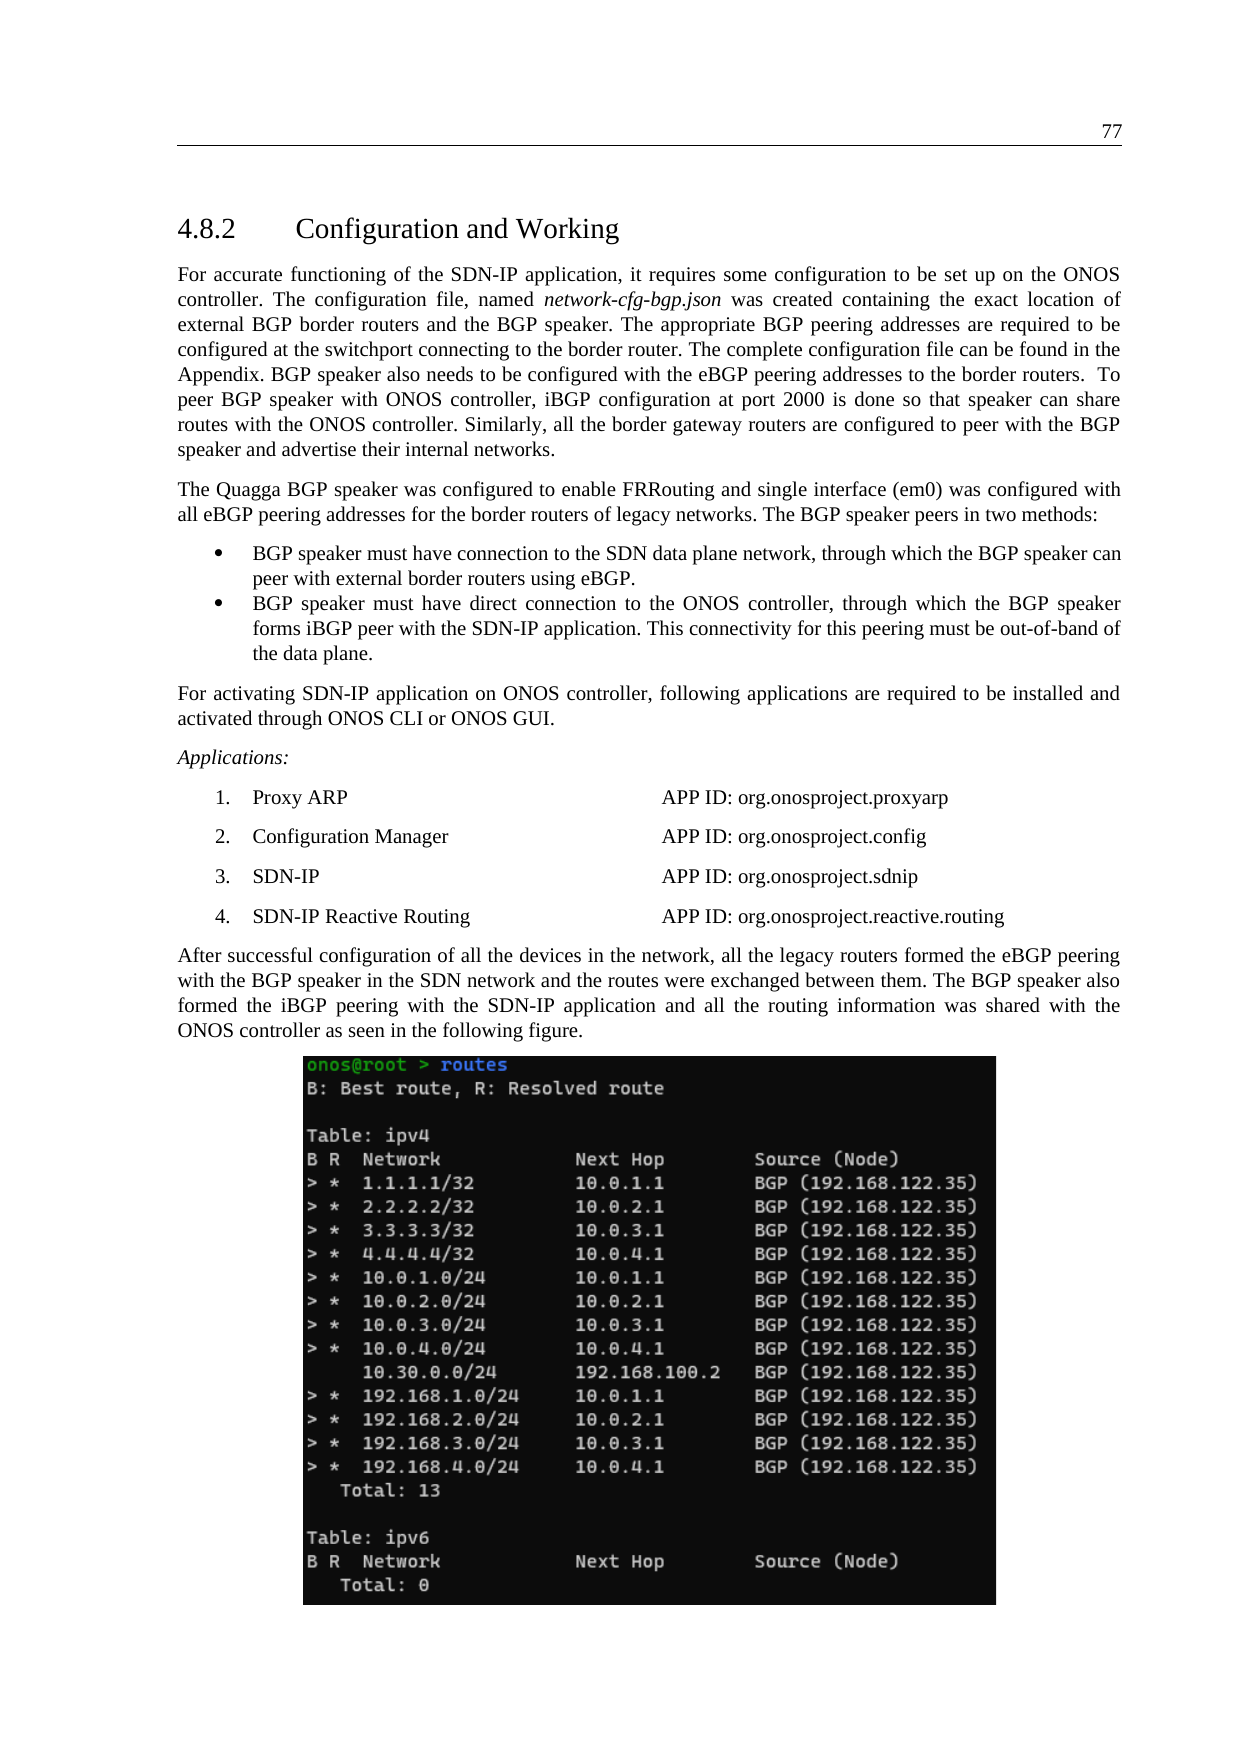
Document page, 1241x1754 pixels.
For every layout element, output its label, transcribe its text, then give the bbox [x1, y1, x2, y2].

table_header Proxy ARP [166, 784, 650, 823]
picture [303, 1056, 997, 1605]
table_cell SDN-IP [166, 863, 650, 903]
text For accurate functioning of the SDN-IP application, it requires some configuration to be set up on the ONOS controller. The configuration file, named network-cfg-bgp.json was created containing the exact location of external BGP border routers and the BGP speaker. The appropriate BGP peering addresses are required to be configured at the switchport connecting to the border router. The complete configuration file can be found in the Appendix. BGP speaker also needs to be configured with the eBGP peering addresses to the border routers. To peer BGP speaker with ONOS controller, iBGP configuration at port 2000 is done so that speaker can share routes with the ONOS controller. Similarly, all the border gateway routers are configured to peer with the BGP speaker and advertise their internal networks. [177, 261, 1122, 461]
table_cell Configuration Manager [166, 824, 650, 863]
table_cell APP ID: org.onosproject.config [650, 824, 1134, 863]
subtitle Configuration and Working [177, 211, 1122, 244]
table_cell APP ID: org.onosproject.reactive.routing [650, 903, 1134, 942]
text After successful configuration of all the devices in the network, all the legacy routers formed the eBGP peering with the BGP speaker in the SDN network and the routes were exchanged between them. The BGP speaker also formed the iBGP peering with the SDN-IP application and all the routing information was shared with the ONOS controller as seen in the following figure. [177, 942, 1122, 1042]
text Applications: [177, 744, 1122, 769]
list BGP speaker must have connection to the SDN data plane network, through which the BGP speaker can peer with external border routers using eBGP. [215, 540, 1122, 590]
text The Quagga BGP speaker was configured to enable FRRouting and single interface (em0) was configured with all eBGP peering addresses for the border routers of legacy networks. The BGP speaker peers in two methods: [177, 476, 1122, 526]
table_cell APP ID: org.onosproject.sdnip [650, 863, 1134, 903]
list BGP speaker must have direct connection to the ONOS controller, through which the BGP speaker forms iBGP peer with the SDN-IP application. This connectivity for this peering must be out-of-band of the data plane. [215, 590, 1122, 665]
text For activating SDN-IP application on ONOS controller, following applications are required to be installed and activated through ONOS CLI or ONOS GUI. [177, 680, 1122, 730]
table_cell SDN-IP Reactive Routing [166, 903, 650, 942]
table_header APP ID: org.onosproject.proxyarp [650, 784, 1134, 823]
